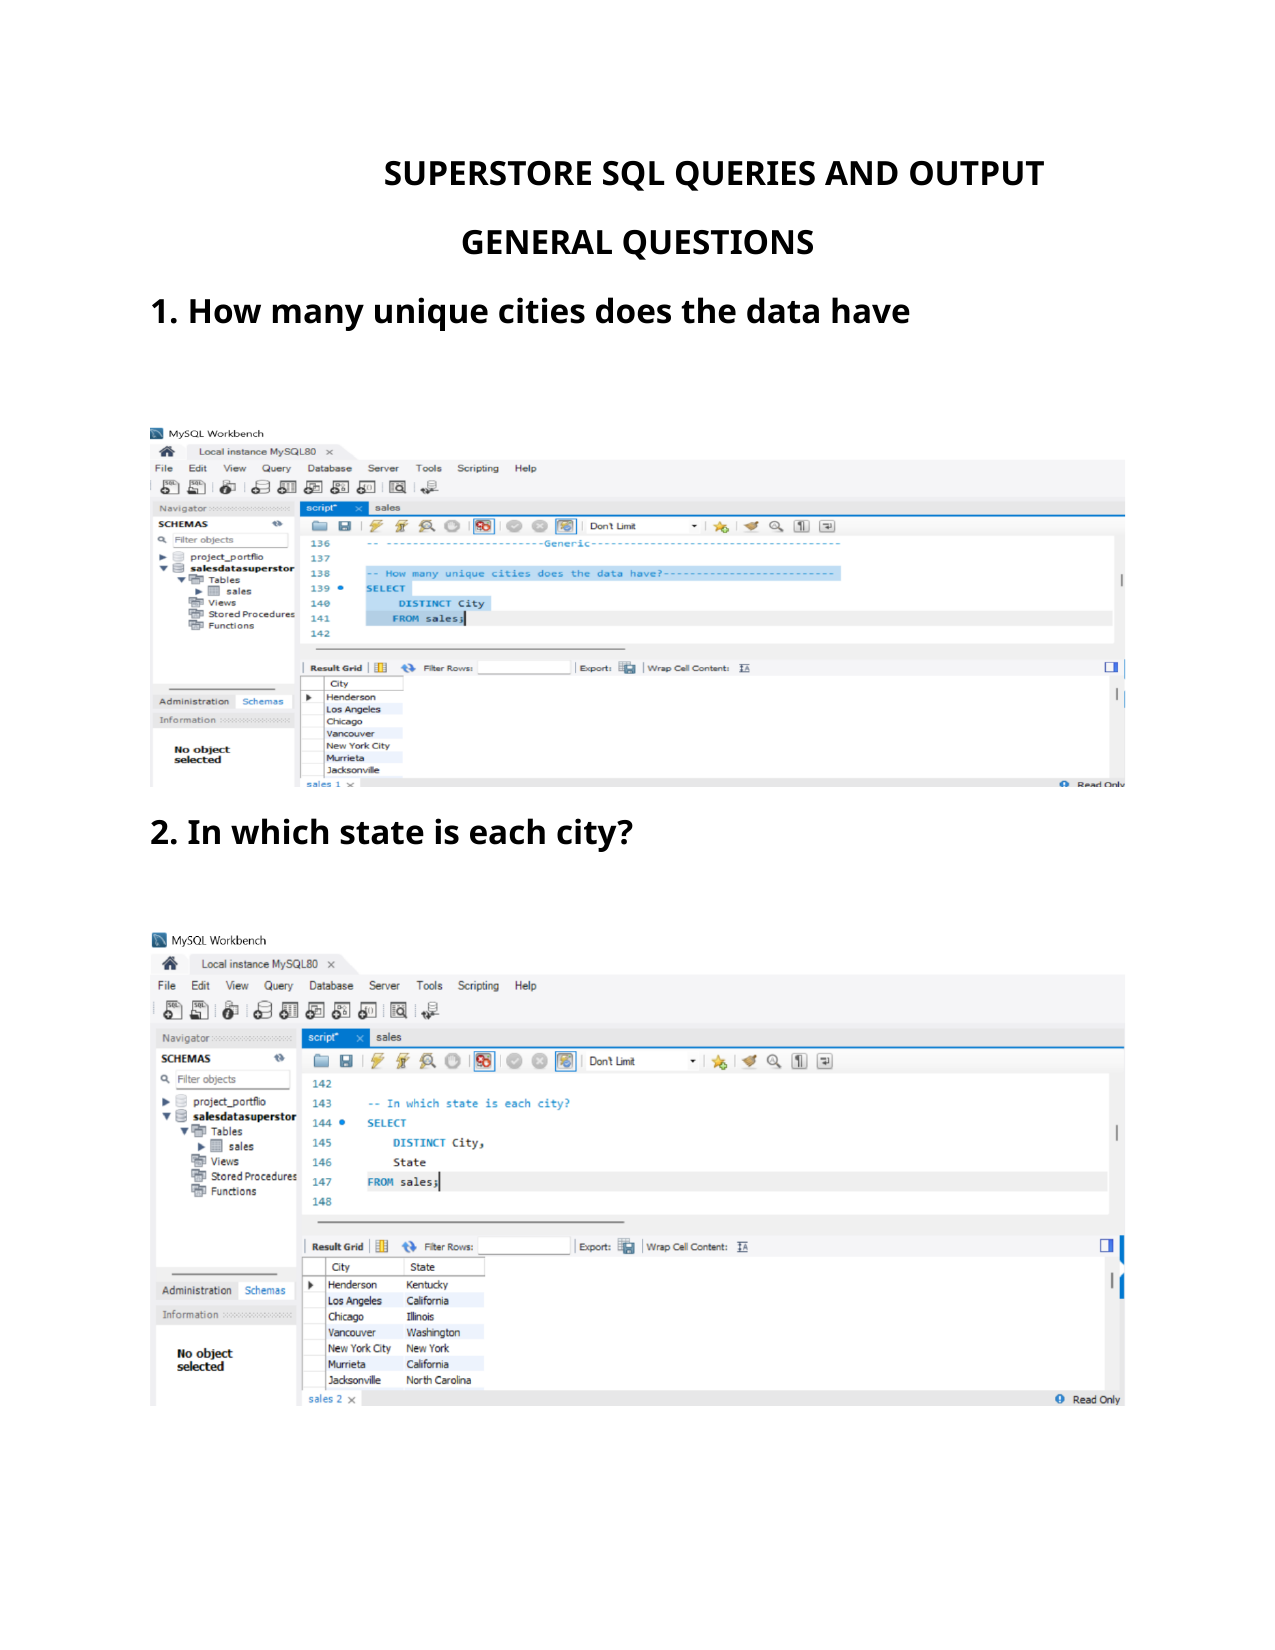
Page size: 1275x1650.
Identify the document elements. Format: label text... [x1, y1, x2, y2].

text SUPERSTORE SQL QUERIES AND OUTPUT [150, 150, 1125, 195]
picture [150, 425, 1125, 787]
list How many unique cities does the data have [150, 288, 1125, 333]
list In which state is each city? [150, 809, 1125, 854]
text GENERAL QUESTIONS [150, 219, 1125, 264]
picture [150, 929, 1125, 1406]
